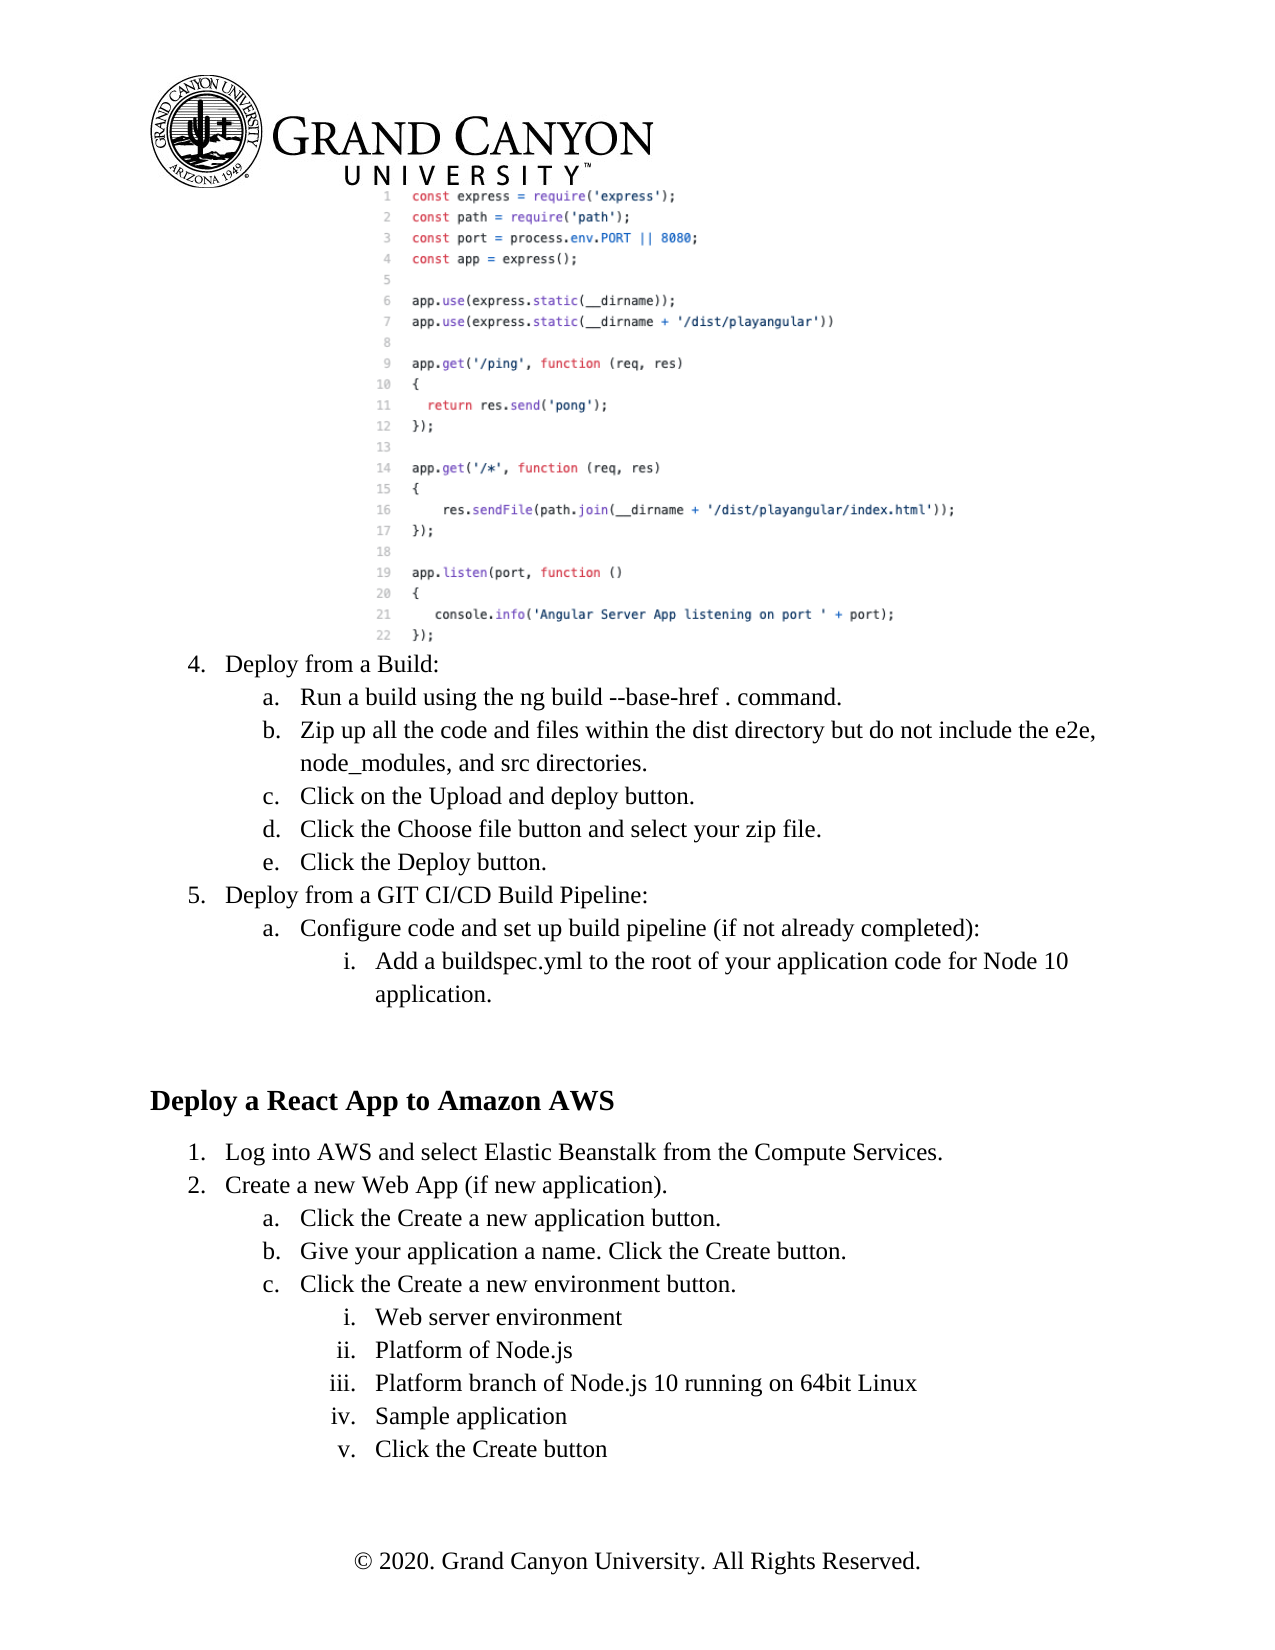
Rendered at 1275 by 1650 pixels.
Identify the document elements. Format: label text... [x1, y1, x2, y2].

list Platform of Node.js [356, 1335, 1125, 1364]
list Click on the Upload and deploy button. [262, 781, 1125, 810]
list Create a new Web App (if new application). [187, 1170, 1125, 1199]
list Give your application a name. Click the Create button. [262, 1236, 1125, 1265]
text Deploy a React App to Amazon AWS [150, 1083, 1125, 1116]
list Click the Choose file button and select your zip file. [262, 814, 1125, 843]
list Configure code and set up build pipeline (if not already completed): [262, 913, 1125, 942]
list Web server environment [356, 1302, 1125, 1331]
list Run a build using the ng build --base-href . command. [262, 682, 1125, 711]
list Zip up all the code and files within the dist directory but do not include the e2e, node_modules, and src directories. [262, 715, 1125, 777]
list Deploy from a Build: [187, 649, 1125, 678]
list Click the Deploy button. [262, 847, 1125, 876]
list Click the Create button [356, 1434, 1125, 1463]
list Platform branch of Node.js 10 running on 64bit Linux [356, 1368, 1125, 1397]
list Click the Create a new application button. [262, 1203, 1125, 1232]
list Click the Create a new environment button. [262, 1269, 1125, 1298]
list Log into AWS and select Elastic Beanstalk from the Compute Services. [187, 1137, 1125, 1166]
picture [150, 75, 977, 645]
list Sample application [356, 1401, 1125, 1430]
list Deploy from a GIT CI/CD Build Pipeline: [187, 880, 1125, 909]
list Add a buildspec.yml to the root of your application code for Node 10 application. [356, 946, 1125, 1008]
